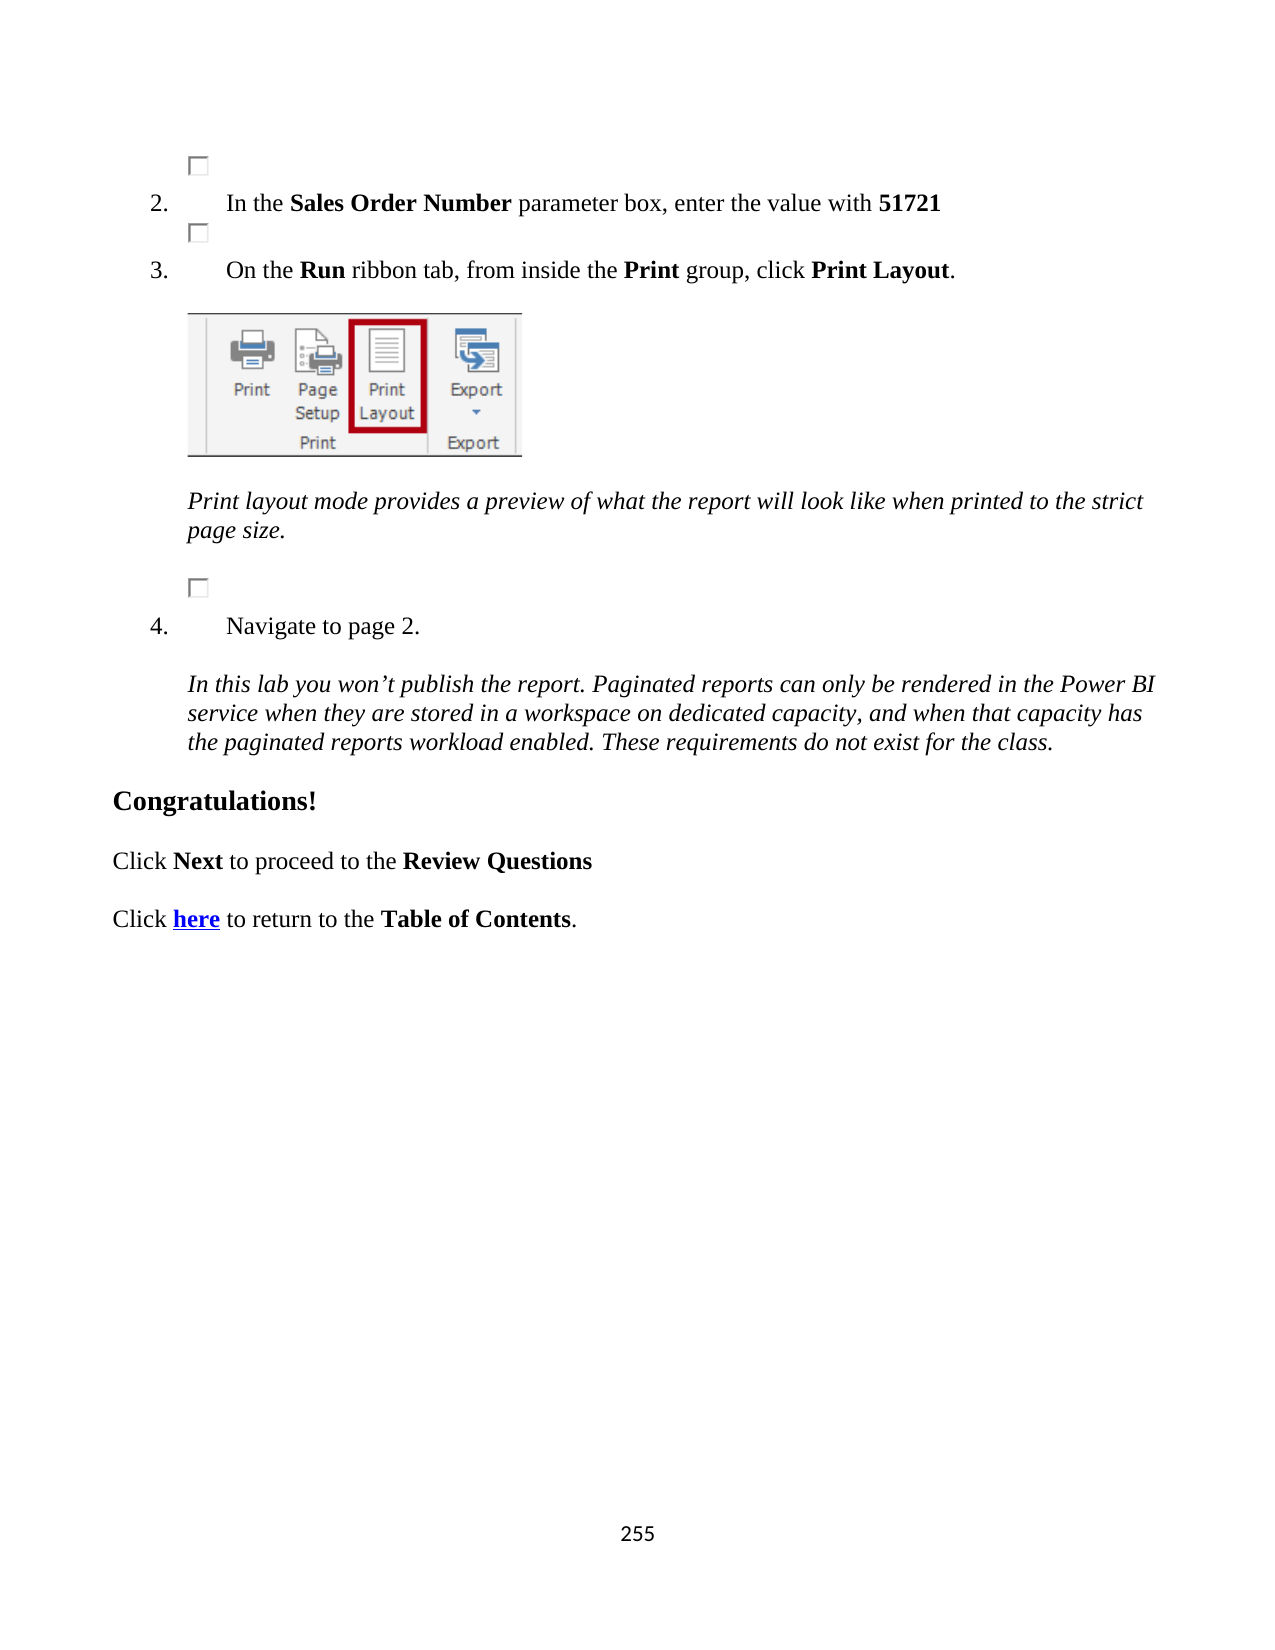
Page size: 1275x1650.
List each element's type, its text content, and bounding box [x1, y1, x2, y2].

list In the Sales Order Number parameter box, enter the value with 51721 [150, 150, 1162, 217]
text Print layout mode provides a preview of what the report will look like when printed to the strict page size. [187, 486, 1162, 543]
list Navigate to page 2. [150, 573, 1162, 640]
text In this lab you won’t publish the report. Paginated reports can only be rendered in the Power BI service when they are stored in a workspace on dedicated capacity, and when that capacity has the paginated reports workload enabled. These requirements do not exist for the class. [187, 669, 1162, 755]
text Congratulations! [112, 784, 1162, 817]
picture [187, 313, 523, 457]
list On the Run ribbon tab, from inside the Print group, click Print Layout. [150, 217, 1162, 284]
text Click Next to proceed to the Review Questions [112, 846, 1162, 875]
text Click here to return to the Table of Contents. [112, 904, 1162, 933]
